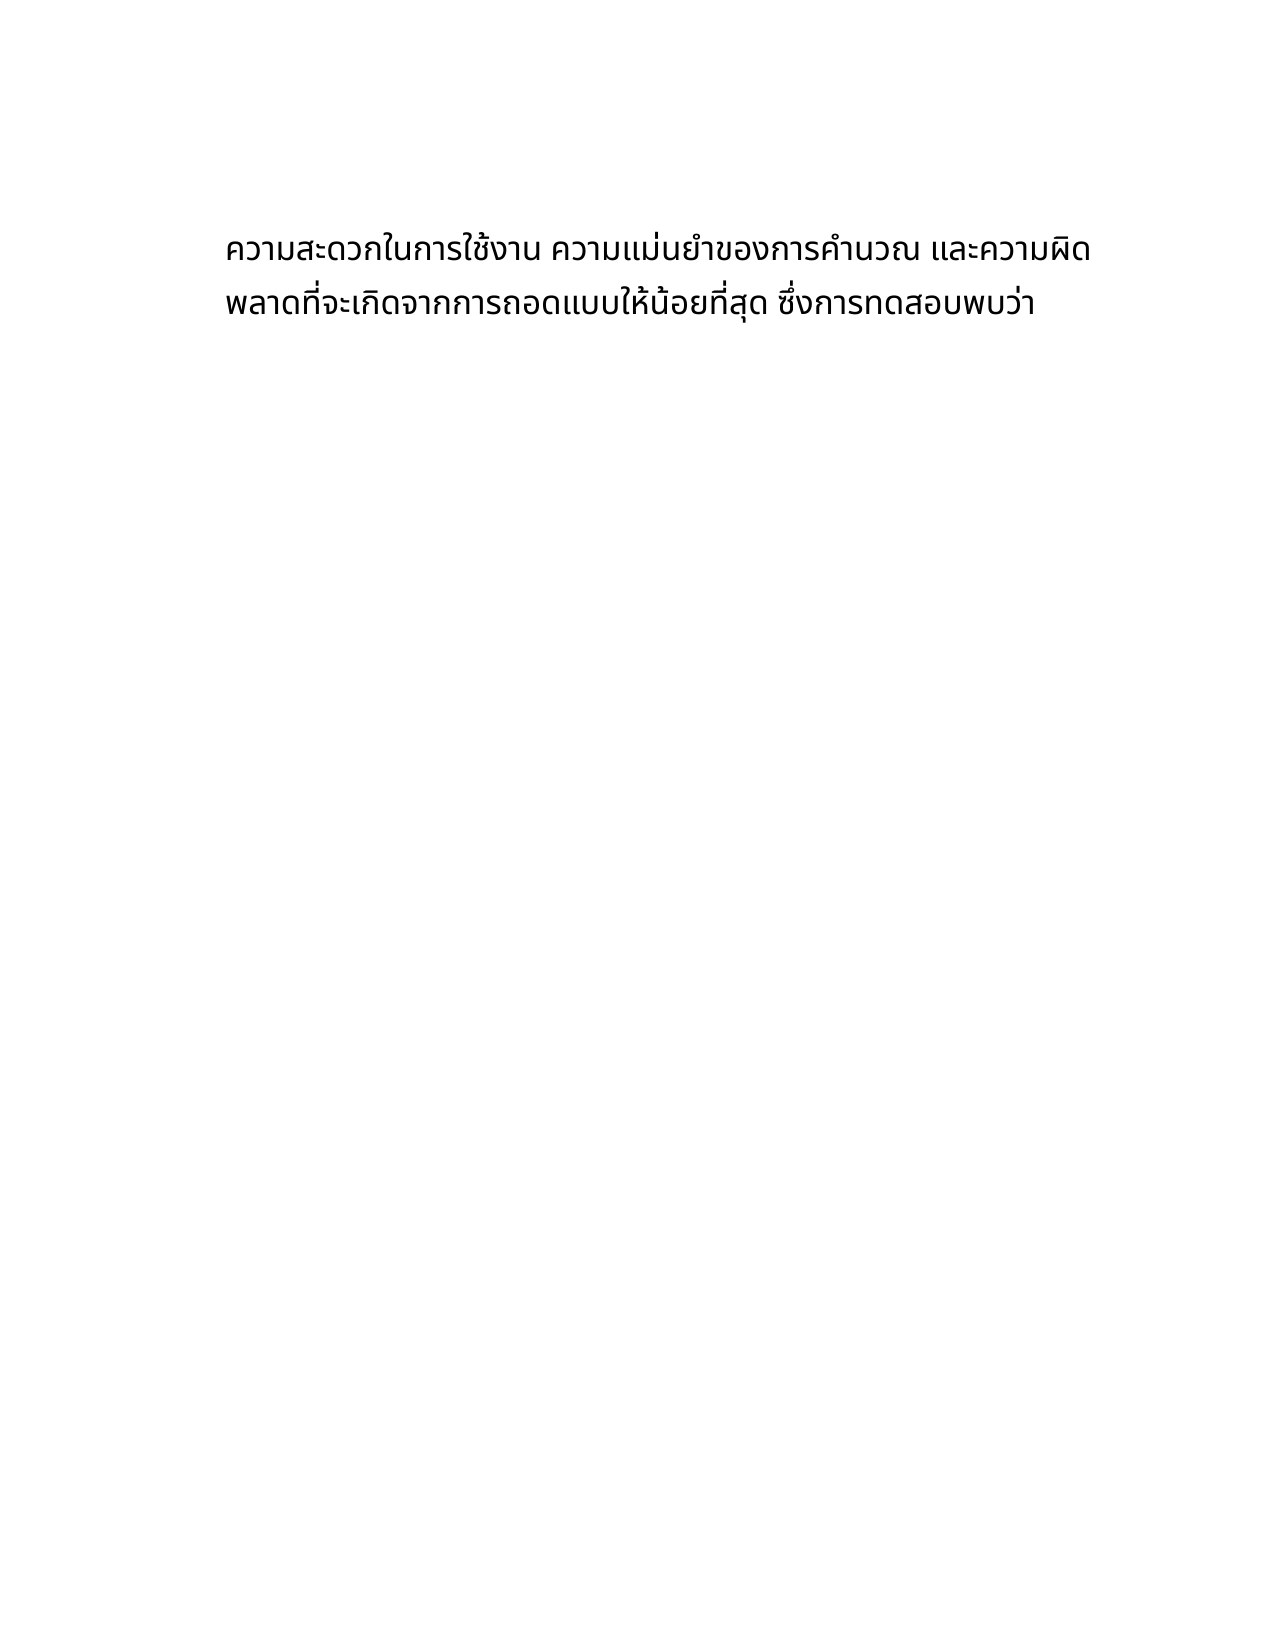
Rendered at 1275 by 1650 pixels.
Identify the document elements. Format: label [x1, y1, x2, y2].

text [225, 225, 1125, 330]
